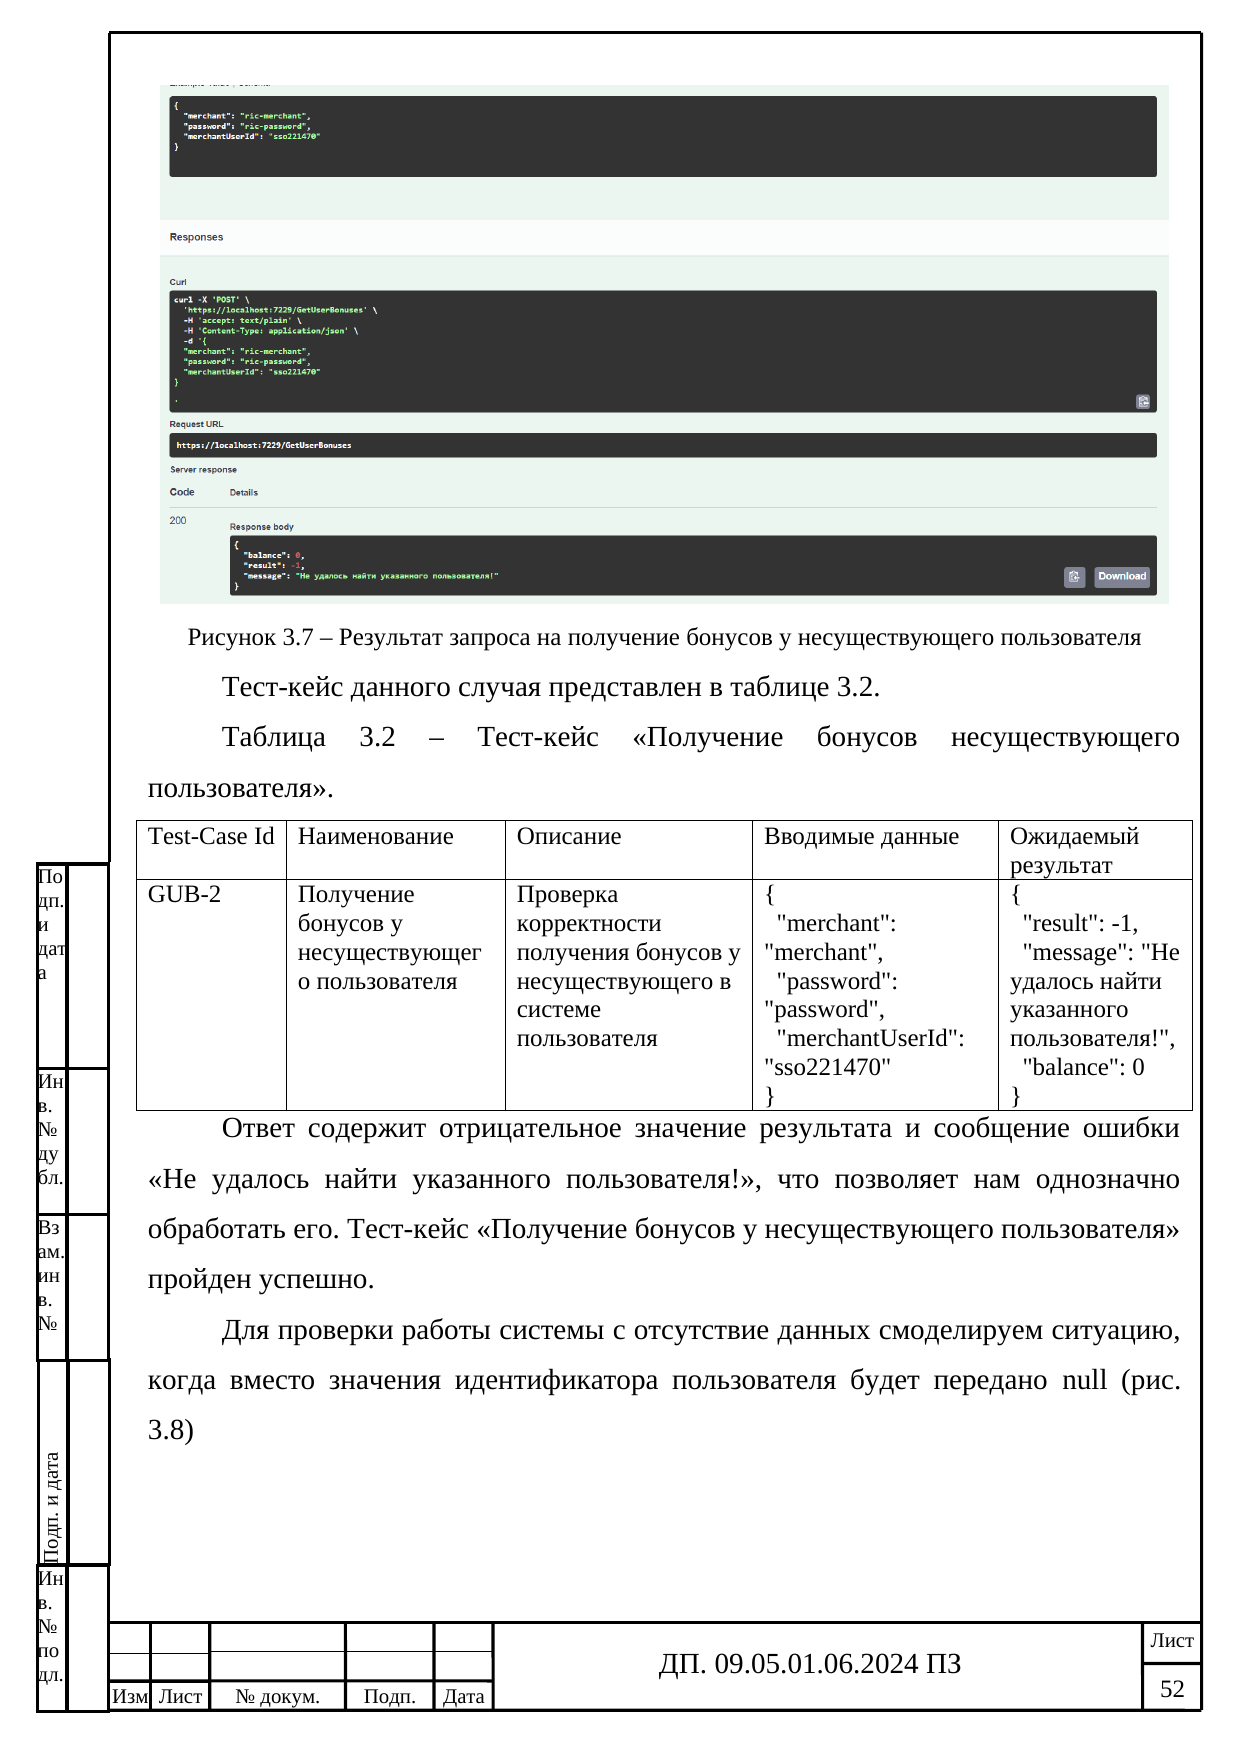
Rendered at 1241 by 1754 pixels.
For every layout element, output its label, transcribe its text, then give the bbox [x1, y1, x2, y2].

text Для проверки работы системы с отсутствие данных смоделируем ситуацию, когда вместо значения идентификатора пользователя будет передано null (рис. 3.8) [148, 1312, 1181, 1446]
picture [159, 85, 1169, 604]
table_header Ожидаемый результат [999, 821, 1192, 878]
text Таблица 3.2 – Тест-кейс «Получение бонусов несуществующего пользователя». [148, 719, 1181, 803]
table_header Наименование [287, 821, 505, 878]
text Тест-кейс данного случая представлен в таблице 3.2. [148, 669, 1181, 703]
table_cell Получение бонусов у несуществующего пользователя [287, 880, 505, 1109]
table_header Test-Case Id [137, 821, 286, 878]
table_header Описание [506, 821, 752, 878]
table_cell GUB-2 [137, 880, 286, 1109]
table_header Вводимые данные [753, 821, 998, 878]
table_cell { "merchant": "merchant", "password": "password", "merchantUserId": "sso221470" } [753, 880, 998, 1109]
text Рисунок 3.7 – Результат запроса на получение бонусов у несуществующего пользователя [148, 622, 1181, 651]
text Ответ содержит отрицательное значение результата и сообщение ошибки «Не удалось найти указанного пользователя!», что позволяет нам однозначно обработать его. Тест-кейс «Получение бонусов у несуществующего пользователя» пройден успешно. [148, 1111, 1181, 1295]
table_cell Проверка корректности получения бонусов у несуществующего в системе пользователя [506, 880, 752, 1109]
table_cell { "result": -1, "message": "Не удалось найти указанного пользователя!", "balance": 0 } [999, 880, 1192, 1109]
